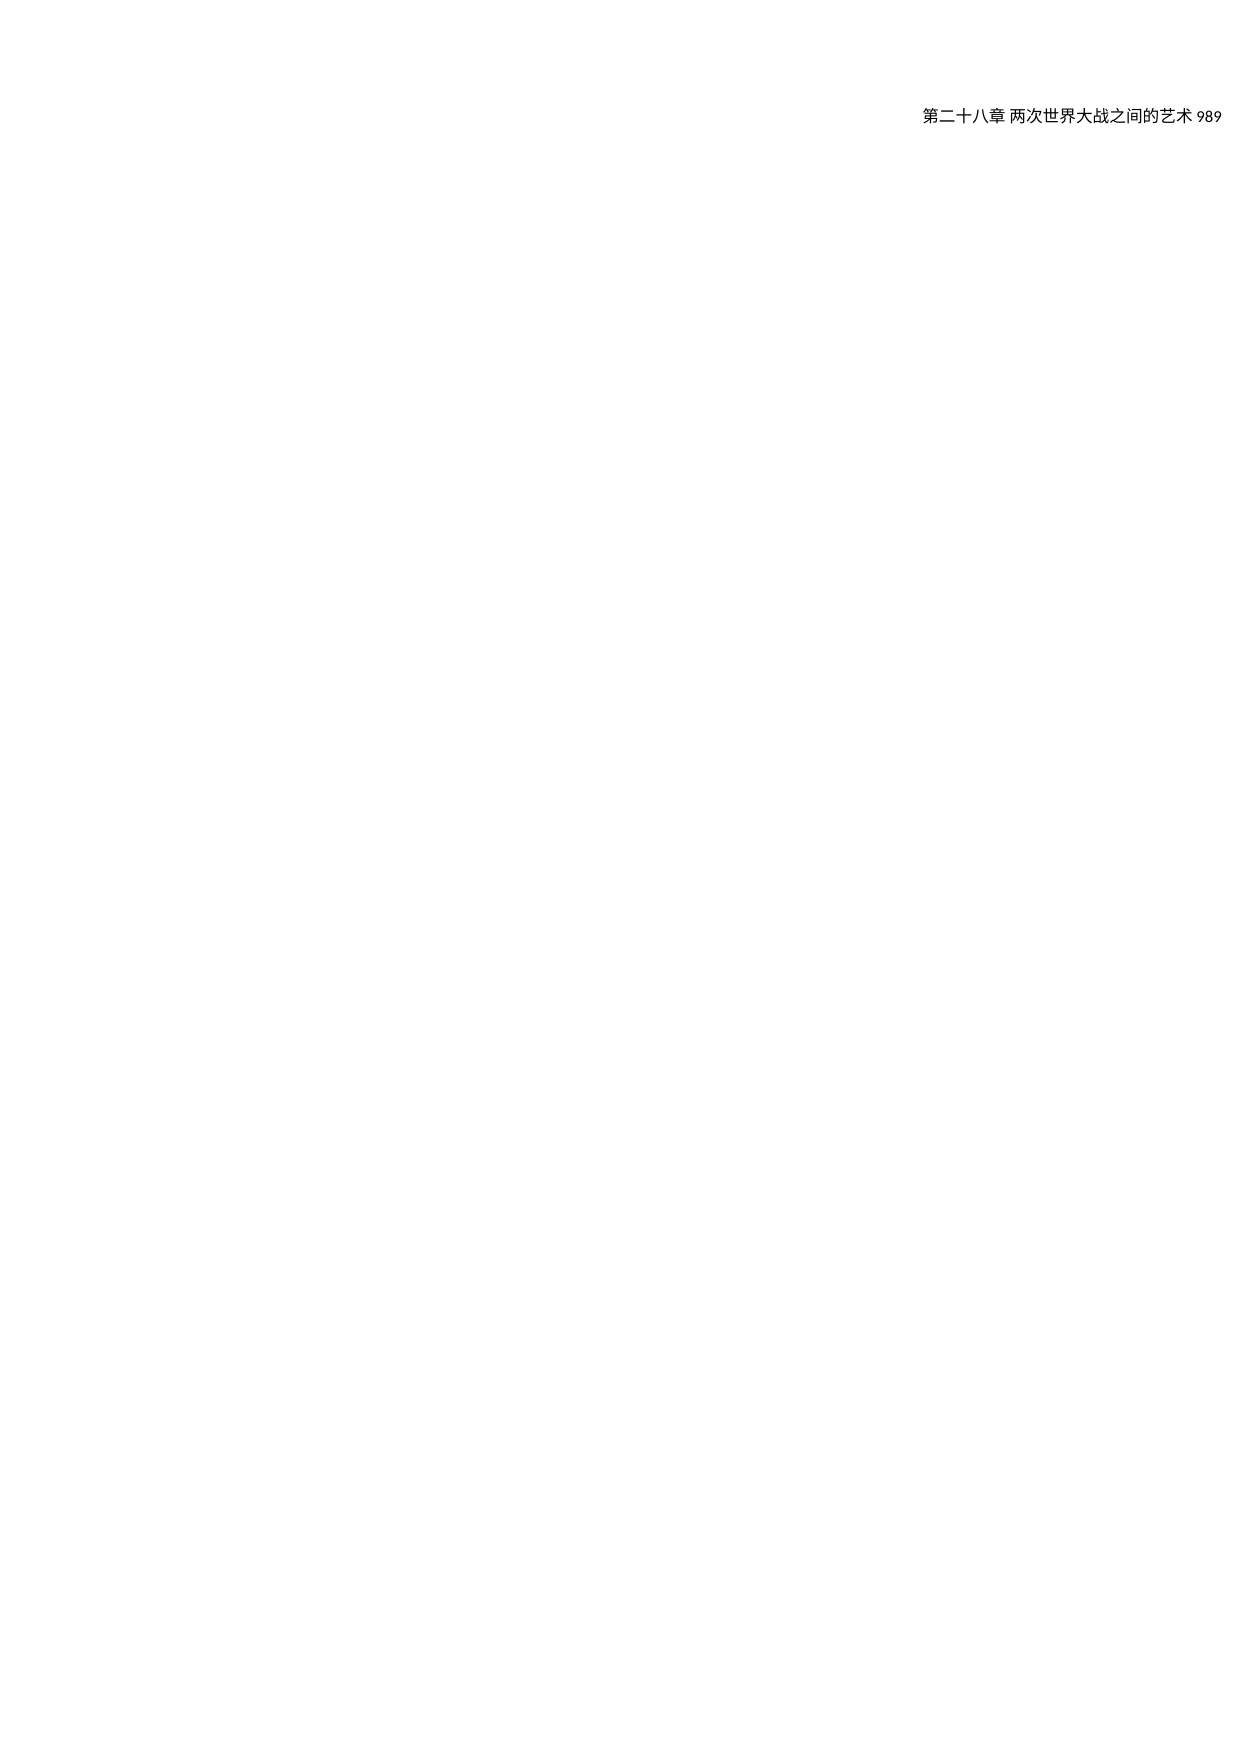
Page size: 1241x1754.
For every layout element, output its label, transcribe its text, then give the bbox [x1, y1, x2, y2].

text 第二十八章 两次世界大战之间的艺术 989 [19, 100, 1221, 131]
